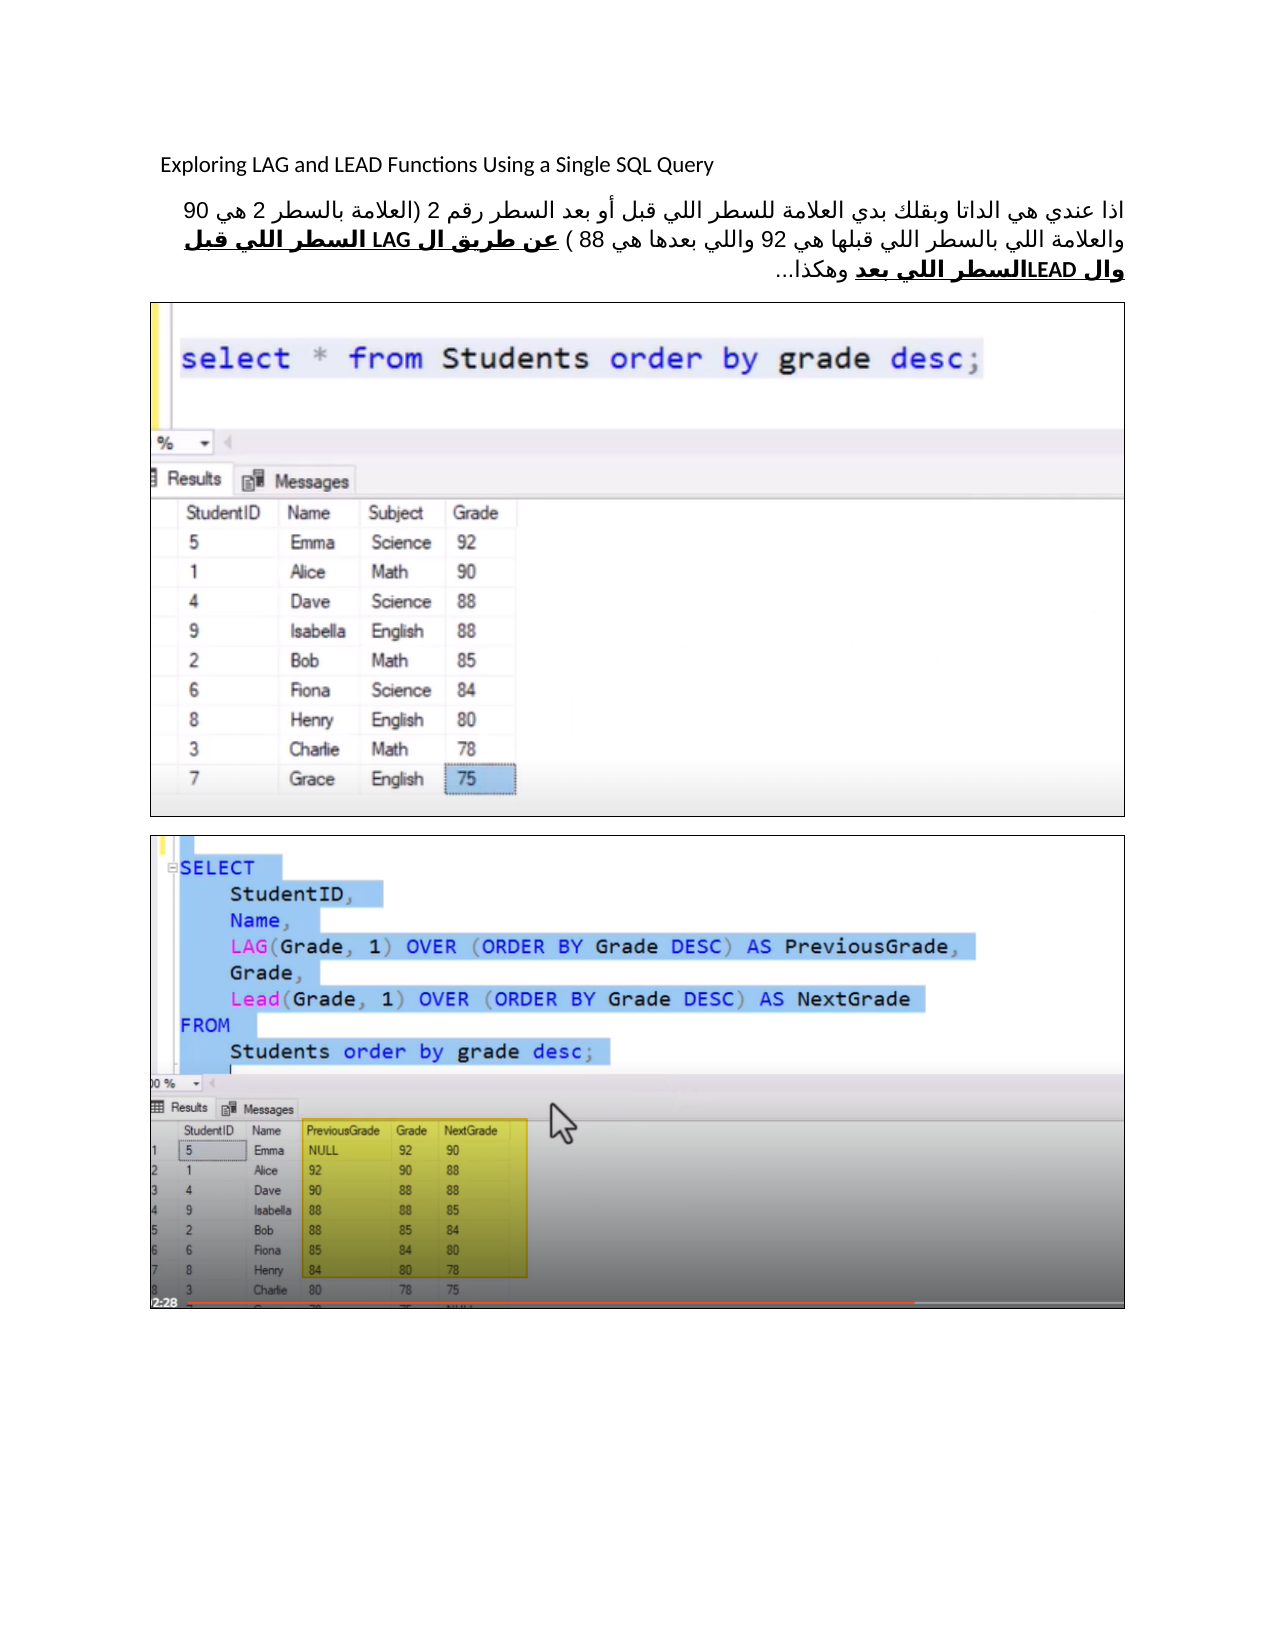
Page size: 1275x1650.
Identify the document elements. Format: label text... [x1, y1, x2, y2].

picture [151, 836, 1124, 1308]
text Exploring LAG and LEAD Functions Using a Single SQL Query [150, 150, 1125, 178]
picture [151, 303, 1124, 816]
text اذا عندي هي الداتا وبقلك بدي العلامة للسطر اللي قبل أو بعد السطر رقم 2 (العلامة بالسطر 2 هي 90 والعلامة اللي بالسطر اللي قبلها هي 92 واللي بعدها هي 88 ) عن طريق ال LAG السطر اللي قبل وال LEADالسطر اللي بعد وهكذا... [150, 197, 1125, 283]
